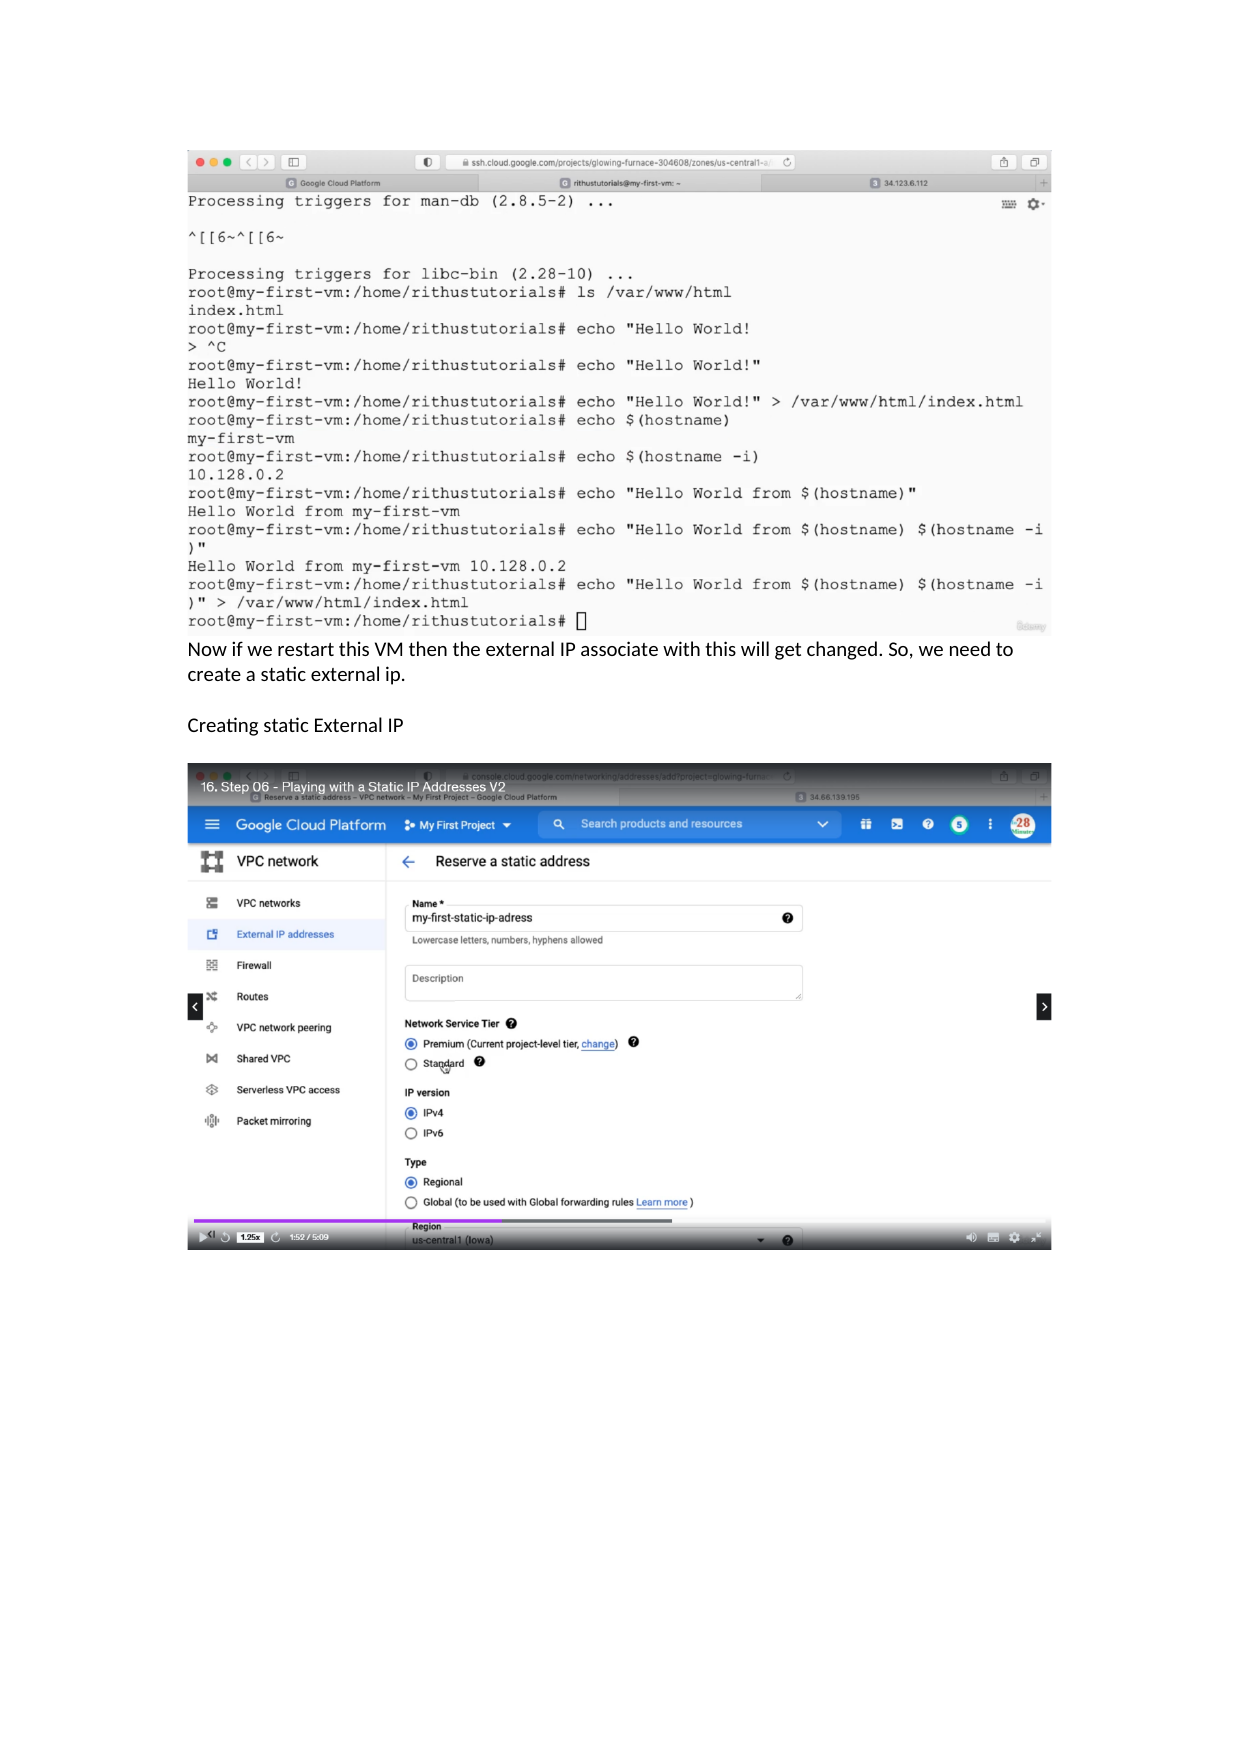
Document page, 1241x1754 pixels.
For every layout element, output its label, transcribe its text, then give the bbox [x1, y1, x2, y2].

text Now if we restart this VM then the external IP associate with this will get changed. So, we need to create a static external ip. [187, 636, 1053, 687]
picture [187, 150, 1052, 636]
picture [187, 763, 1052, 1250]
text Creating static External IP [187, 712, 1053, 763]
